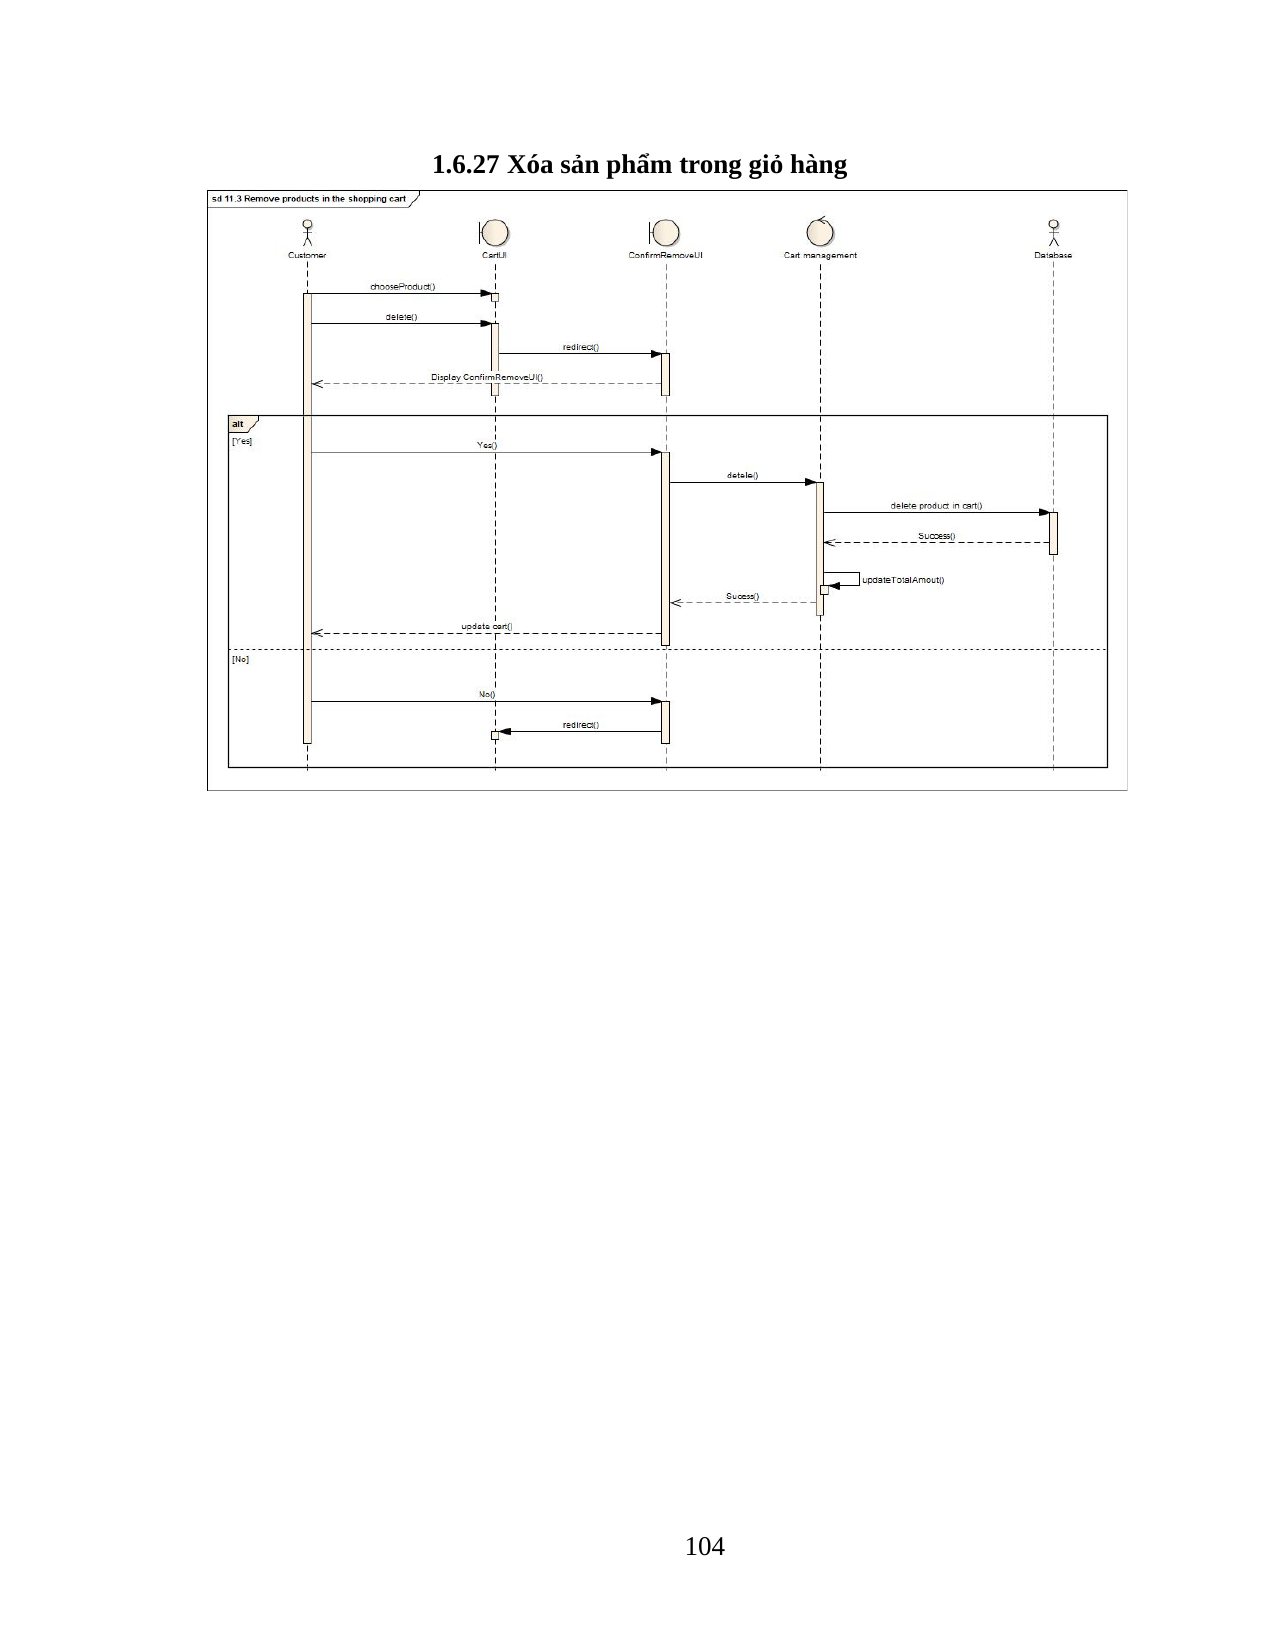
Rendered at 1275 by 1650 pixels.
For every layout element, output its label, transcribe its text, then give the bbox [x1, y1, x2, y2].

picture [206, 189, 1128, 791]
subtitle Xóa sản phẩm trong giỏ hàng [357, 148, 1127, 179]
